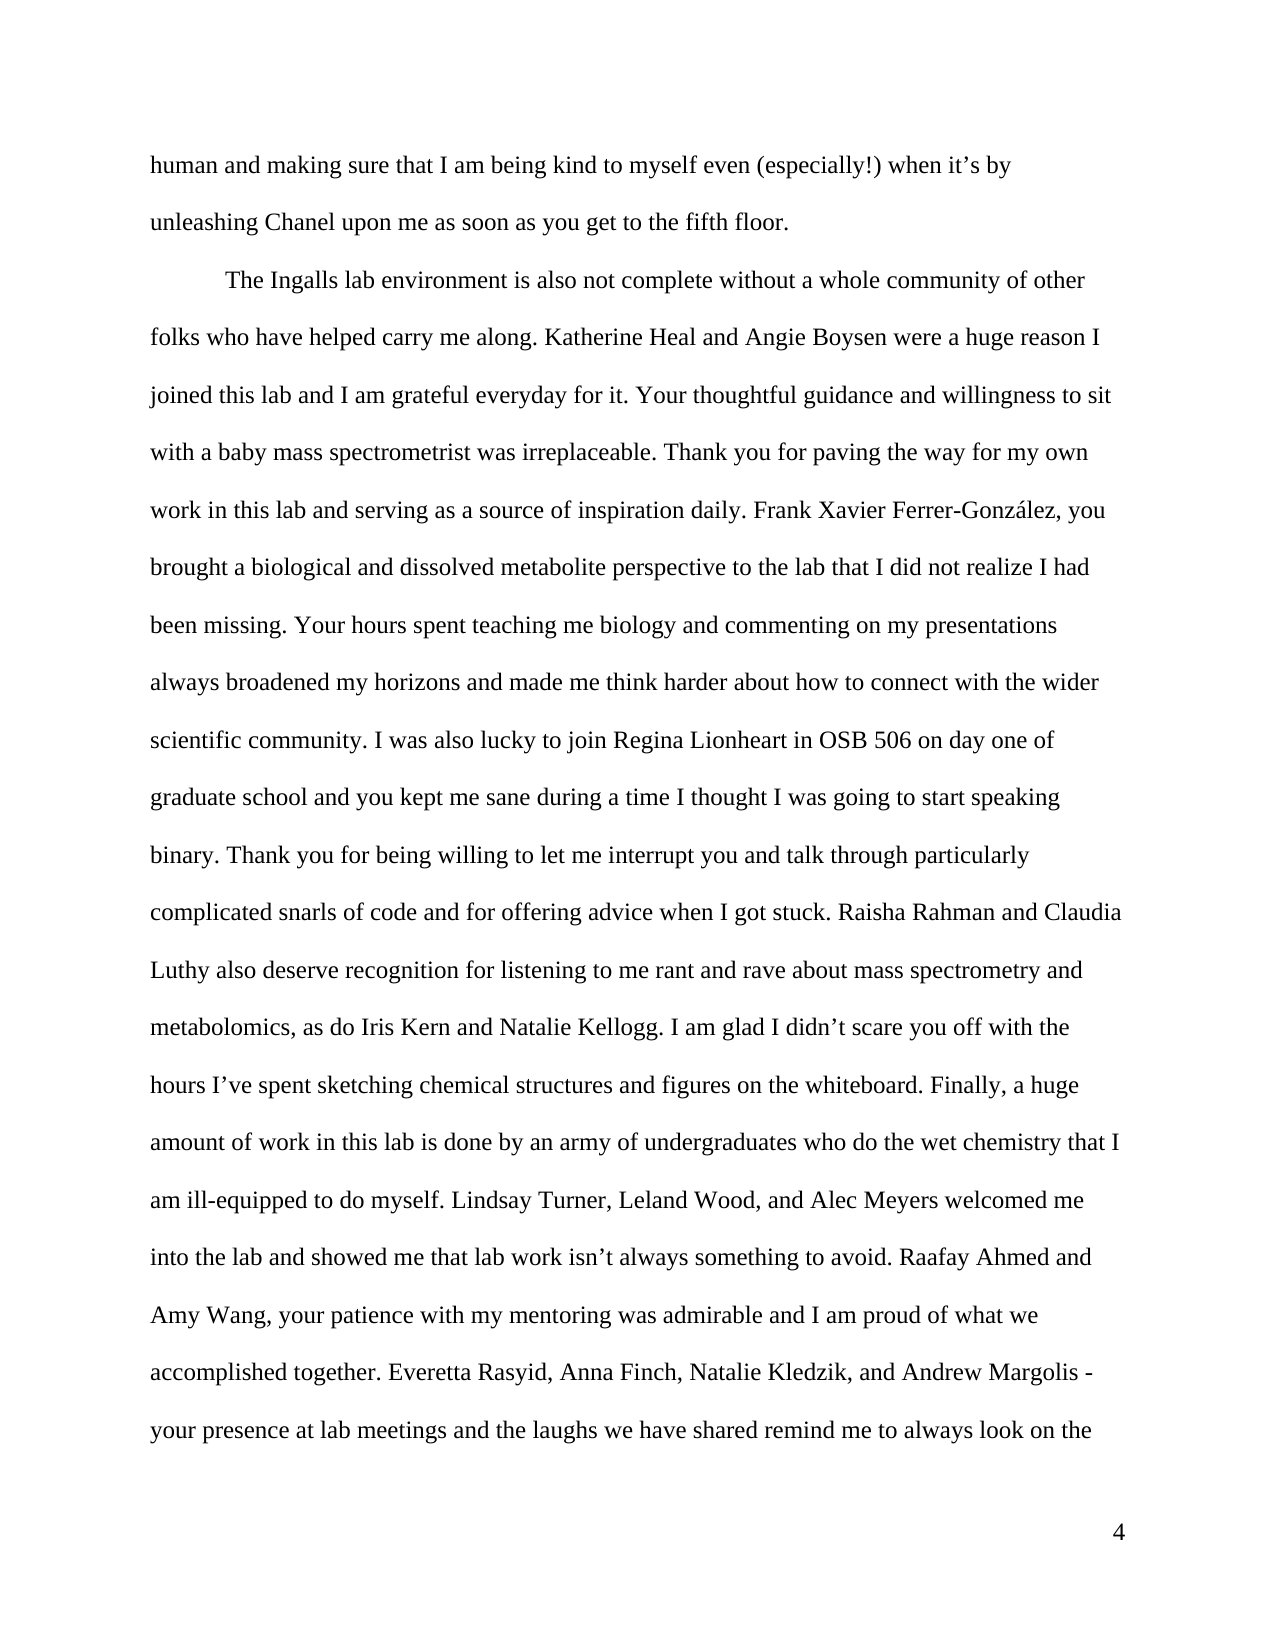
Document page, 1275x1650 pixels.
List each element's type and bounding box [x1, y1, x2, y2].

text [150, 265, 1125, 1444]
text [150, 150, 1125, 236]
